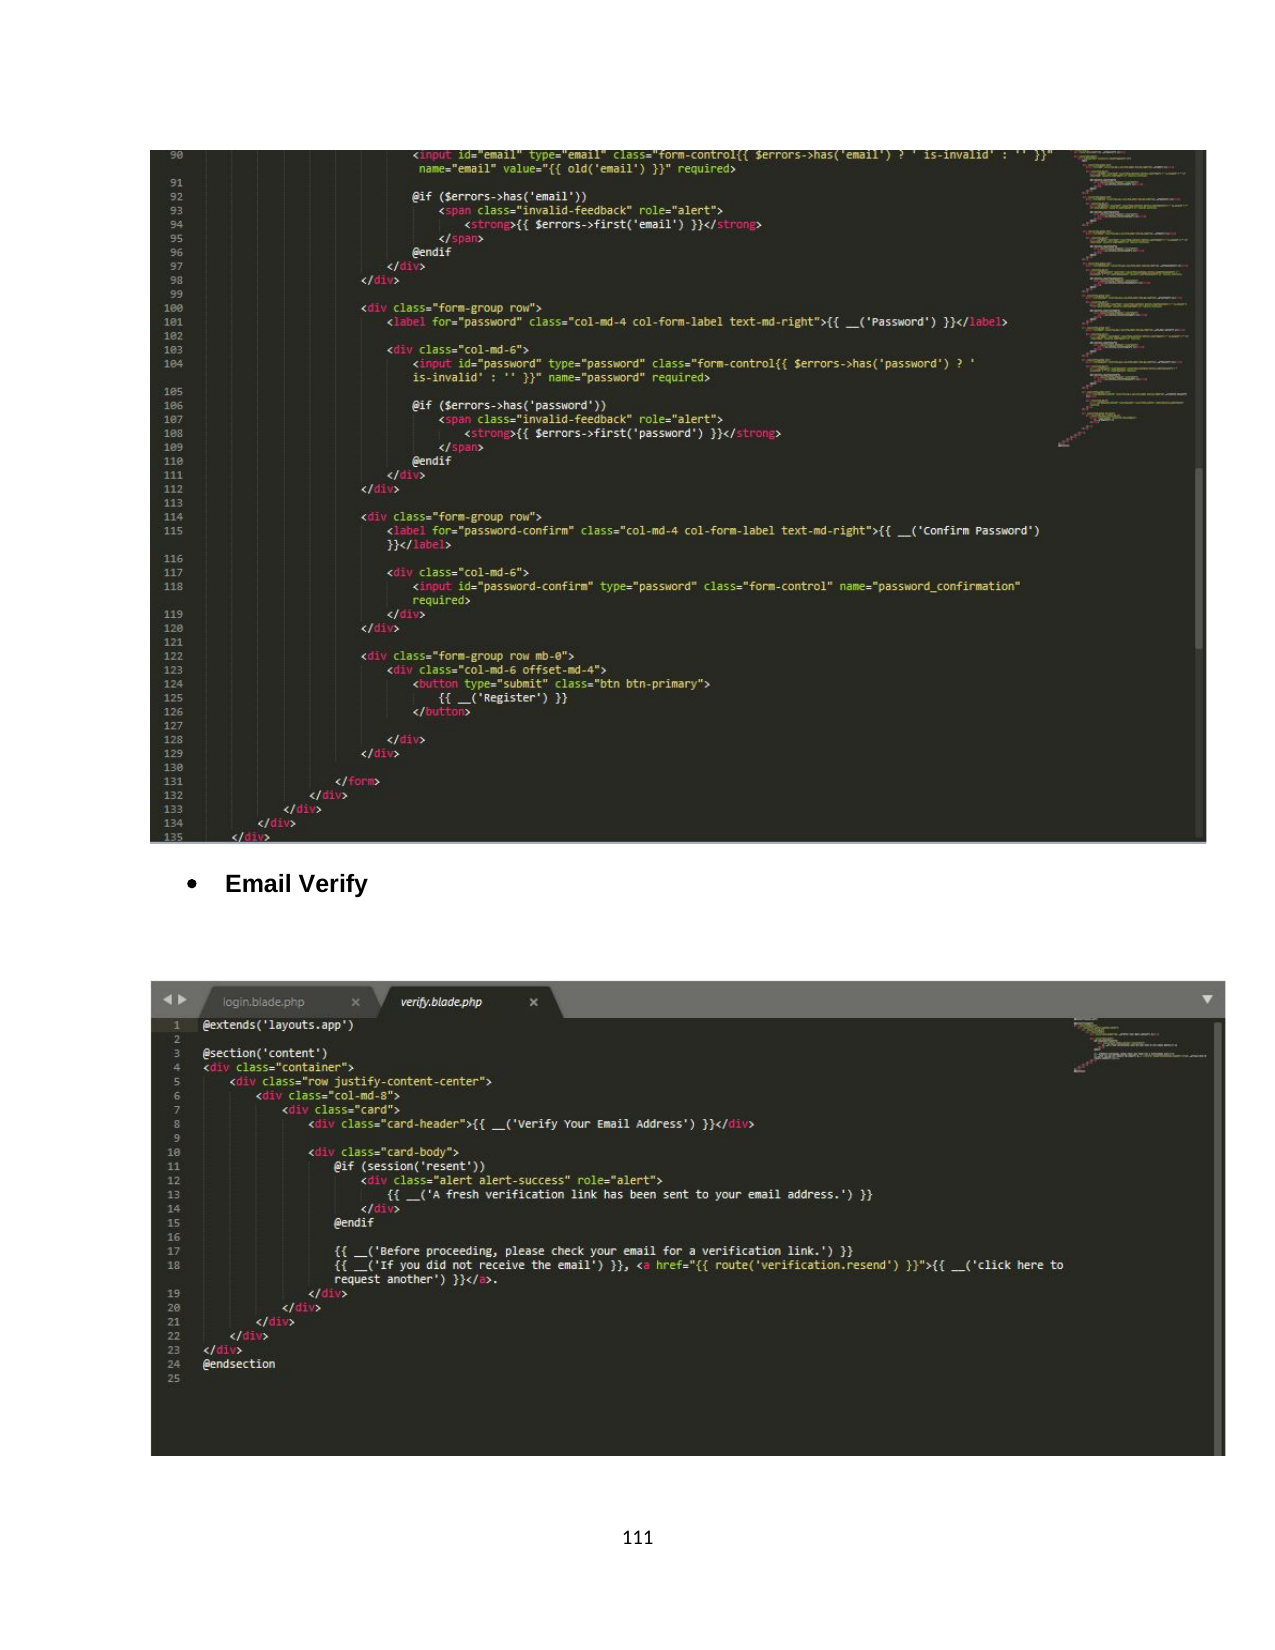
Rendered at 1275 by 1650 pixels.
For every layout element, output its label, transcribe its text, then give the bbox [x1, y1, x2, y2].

list Email Verify [187, 869, 1125, 898]
picture [150, 150, 1207, 844]
picture [150, 980, 1226, 1456]
